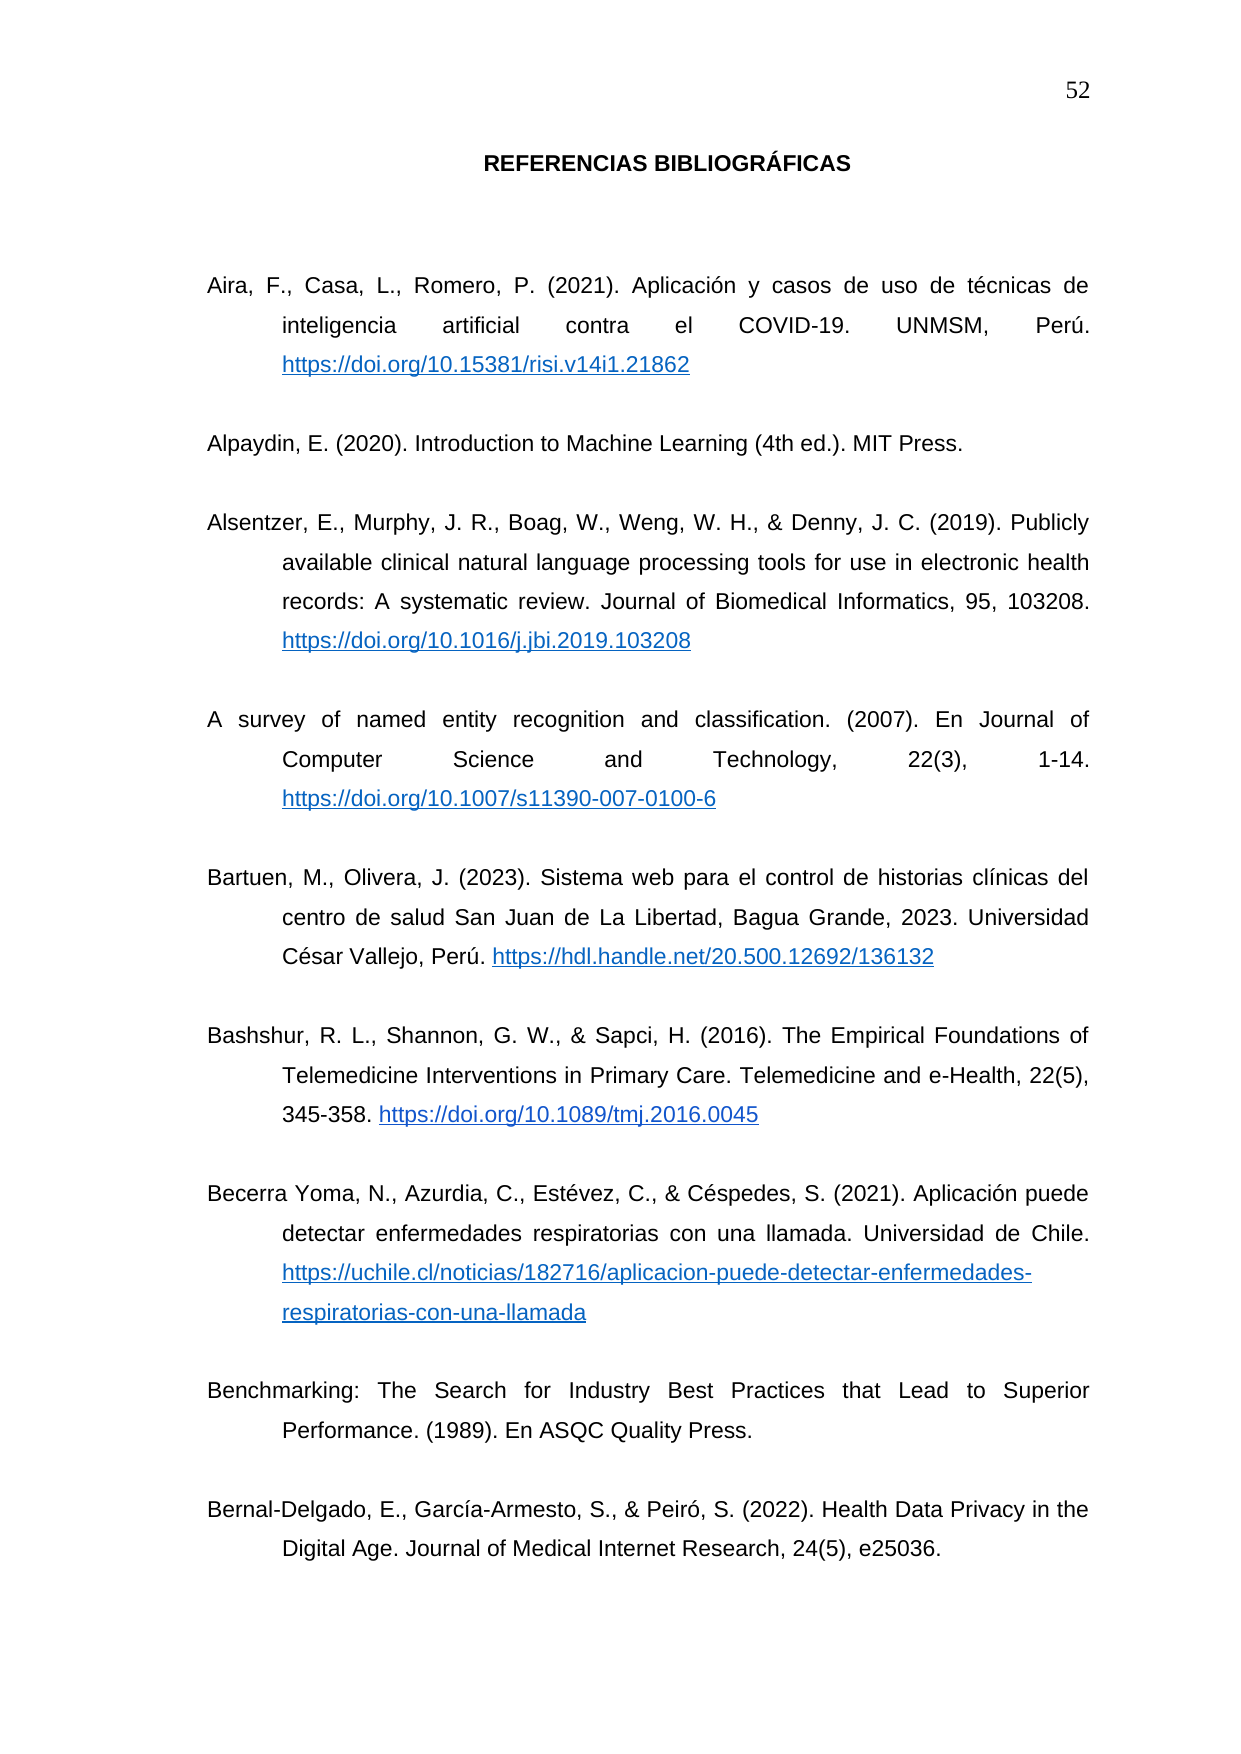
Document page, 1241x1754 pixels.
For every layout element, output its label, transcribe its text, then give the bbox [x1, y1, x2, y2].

text Bashshur, R. L., Shannon, G. W., & Sapci, H. (2016). The Empirical Foundations of Telemedicine Interventions in Primary Care. Telemedicine and e-Health, 22(5), 345-358. https://doi.org/10.1089/tmj.2016.0045 [207, 1022, 1090, 1127]
text Alpaydin, E. (2020). Introduction to Machine Learning (4th ed.). MIT Press. [207, 430, 1090, 456]
text Bernal-Delgado, E., García-Armesto, S., & Peiró, S. (2022). Health Data Privacy in the Digital Age. Journal of Medical Internet Research, 24(5), e25036. [207, 1496, 1090, 1562]
subtitle REFERENCIAS BIBLIOGRÁFICAS [244, 150, 1090, 176]
text Bartuen, M., Olivera, J. (2023). Sistema web para el control de historias clínicas del centro de salud San Juan de La Libertad, Bagua Grande, 2023. Universidad César Vallejo, Perú. https://hdl.handle.net/20.500.12692/136132 [207, 864, 1090, 969]
text Alsentzer, E., Murphy, J. R., Boag, W., Weng, W. H., & Denny, J. C. (2019). Publicly available clinical natural language processing tools for use in electronic health records: A systematic review. Journal of Biomedical Informatics, 95, 103208. https://doi.org/10.1016/j.jbi.2019.103208 [207, 509, 1090, 654]
text Becerra Yoma, N., Azurdia, C., Estévez, C., & Céspedes, S. (2021). Aplicación puede detectar enfermedades respiratorias con una llamada. Universidad de Chile. https://uchile.cl/noticias/182716/aplicacion-puede-detectar-enfermedades-respiratorias-con-una-llamada [207, 1180, 1090, 1325]
text Aira, F., Casa, L., Romero, P. (2021). Aplicación y casos de uso de técnicas de inteligencia artificial contra el COVID-19. UNMSM, Perú. https://doi.org/10.15381/risi.v14i1.21862 [207, 272, 1090, 377]
text A survey of named entity recognition and classification. (2007). En Journal of Computer Science and Technology, 22(3), 1-14. https://doi.org/10.1007/s11390-007-0100-6 [207, 706, 1090, 812]
text Benchmarking: The Search for Industry Best Practices that Lead to Superior Performance. (1989). En ASQC Quality Press. [207, 1377, 1090, 1443]
